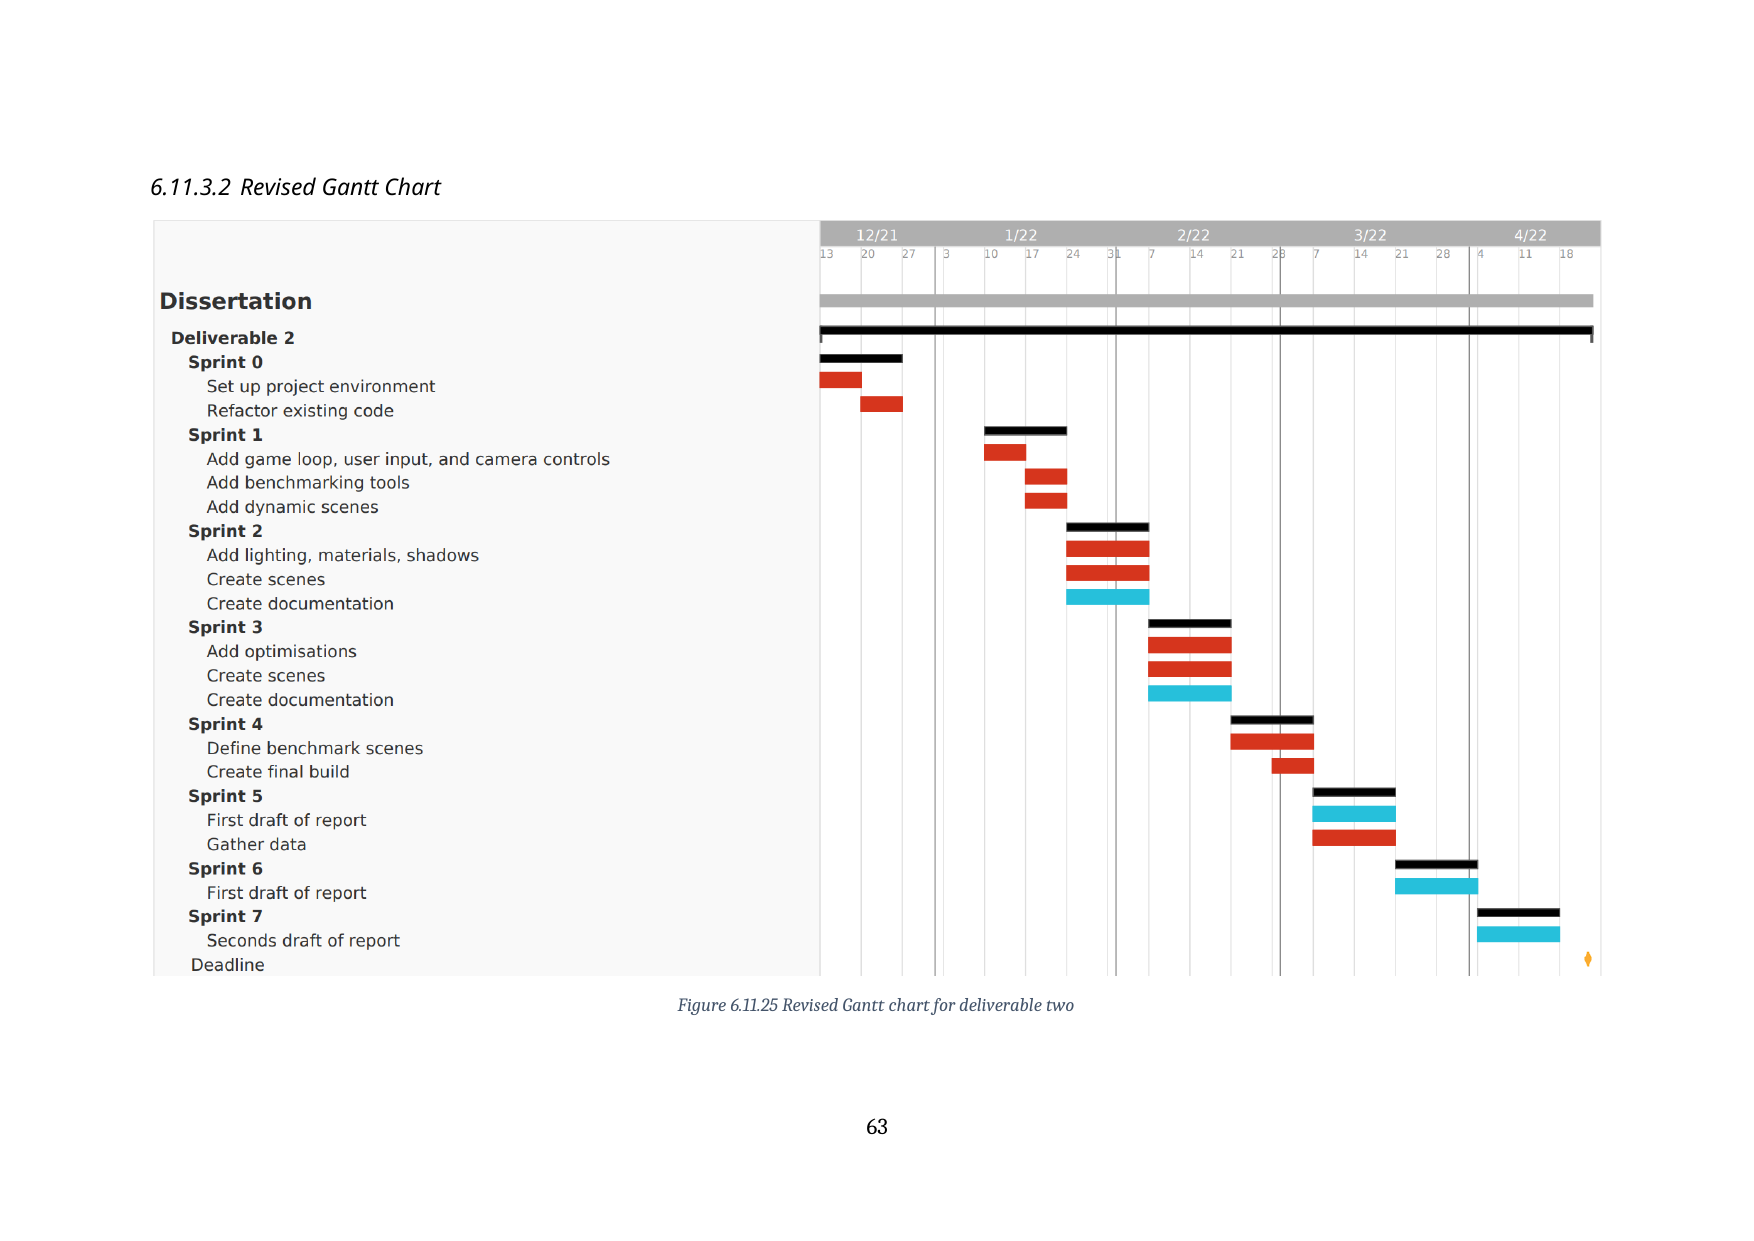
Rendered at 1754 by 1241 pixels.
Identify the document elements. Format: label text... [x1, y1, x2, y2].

subtitle Revised Gantt Chart [150, 171, 1604, 202]
picture [150, 217, 1604, 976]
